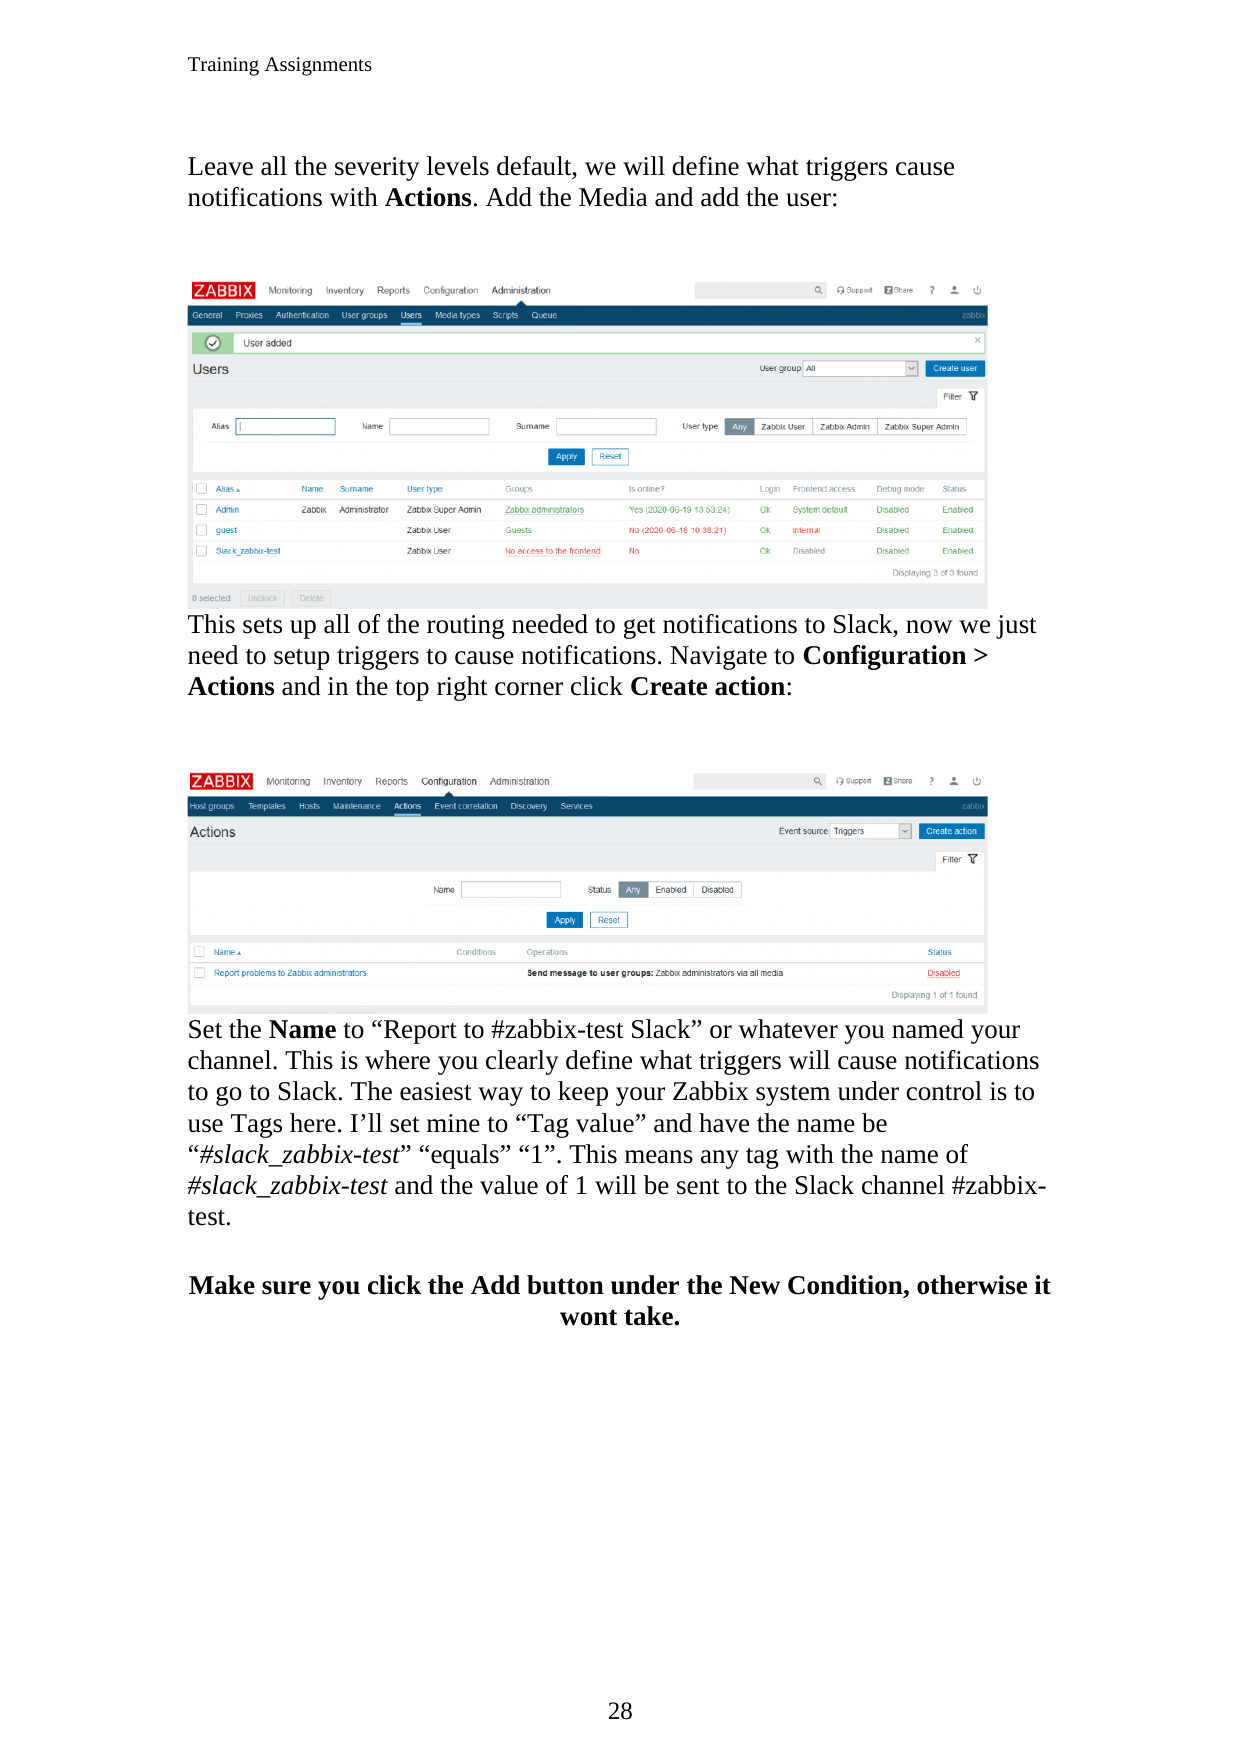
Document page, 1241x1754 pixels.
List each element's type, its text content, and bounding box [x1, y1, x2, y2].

text This sets up all of the routing needed to get notifications to Slack, now we just need to setup triggers to cause notifications. Navigate to Configuration > Actions and in the top right corner click Create action: [187, 608, 1053, 730]
picture [187, 278, 988, 609]
text Leave all the severity levels default, we will define what triggers cause notifications with Actions. Add the Media and add the user: [187, 150, 1053, 241]
picture [187, 767, 988, 1014]
text Make sure you click the Add button under the New Condition, otherwise it wont take. [187, 1269, 1053, 1331]
text Set the Name to “Report to #zabbix-test Slack” or whatever you named your channel. This is where you clearly define what triggers will cause notifications to go to Slack. The easiest way to keep your Zabbix system under control is to use Tags here. I’ll set mine to “Tag value” and have the name be “#slack_zabbix-test” “equals” “1”. This means any tag with the name of #slack_zabbix-test and the value of 1 will be sent to the Slack channel #zabbix-test. [187, 1013, 1053, 1231]
